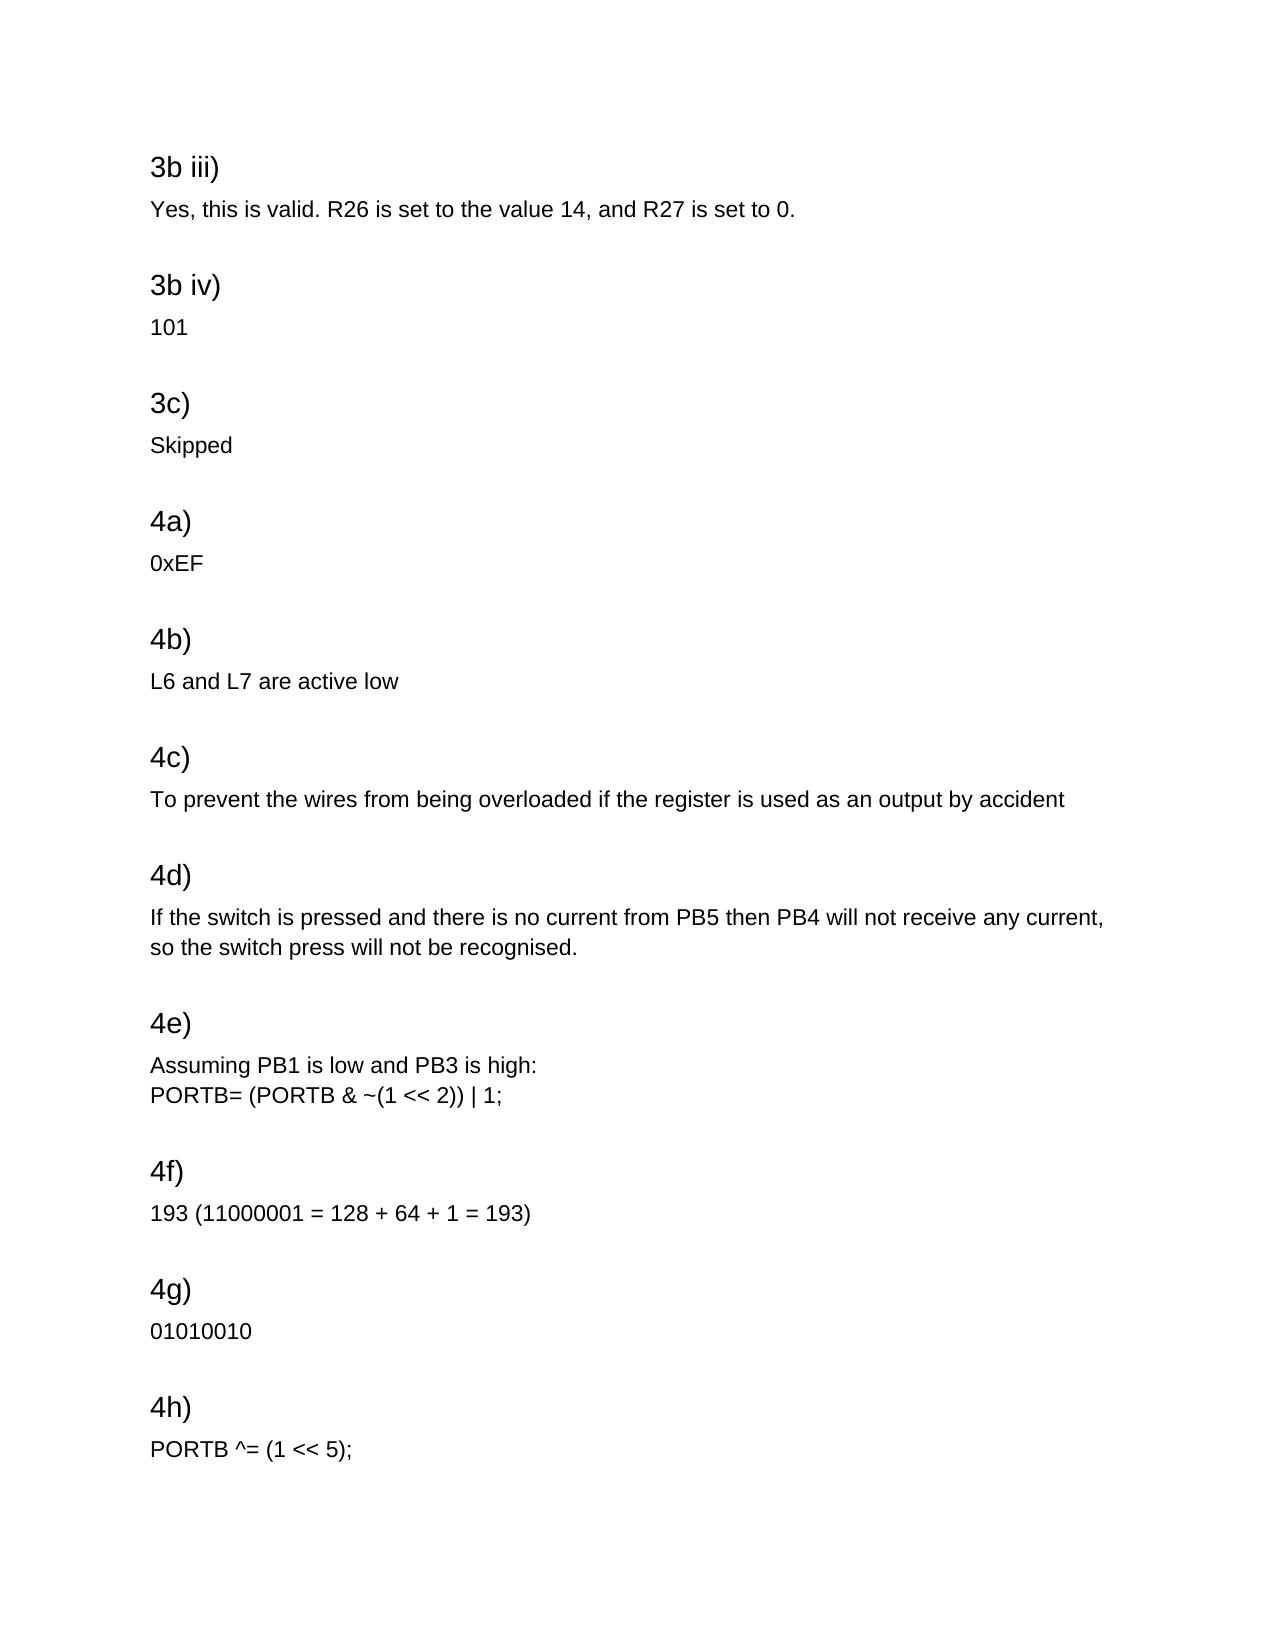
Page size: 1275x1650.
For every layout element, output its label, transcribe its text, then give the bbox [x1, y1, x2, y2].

subtitle 4c) [150, 739, 1125, 773]
subtitle 4h) [150, 1389, 1125, 1423]
subtitle 3b iii) [150, 150, 1125, 183]
text 01010010 [150, 1318, 1125, 1344]
subtitle 4a) [150, 504, 1125, 537]
text 193 (11000001 = 128 + 64 + 1 = 193) [150, 1200, 1125, 1226]
text 0xEF [150, 550, 1125, 576]
subtitle 4d) [150, 857, 1125, 891]
text If the switch is pressed and there is no current from PB5 then PB4 will not receive any current, so the switch press will not be recognised. [150, 903, 1125, 960]
text Skipped [150, 432, 1125, 458]
subtitle 3b iv) [150, 268, 1125, 301]
subtitle 3c) [150, 386, 1125, 419]
text To prevent the wires from being overloaded if the register is used as an output by accident [150, 786, 1125, 812]
text PORTB= (PORTB & ~(1 << 2)) | 1; [150, 1082, 1125, 1108]
text Yes, this is valid. R26 is set to the value 14, and R27 is set to 0. [150, 196, 1125, 222]
subtitle 4b) [150, 622, 1125, 655]
text PORTB ^= (1 << 5); [150, 1436, 1125, 1462]
text L6 and L7 are active low [150, 668, 1125, 694]
text Assuming PB1 is low and PB3 is high: [150, 1052, 1125, 1078]
subtitle 4f) [150, 1154, 1125, 1187]
subtitle 4e) [150, 1006, 1125, 1039]
subtitle 4g) [150, 1272, 1125, 1305]
text 101 [150, 314, 1125, 340]
